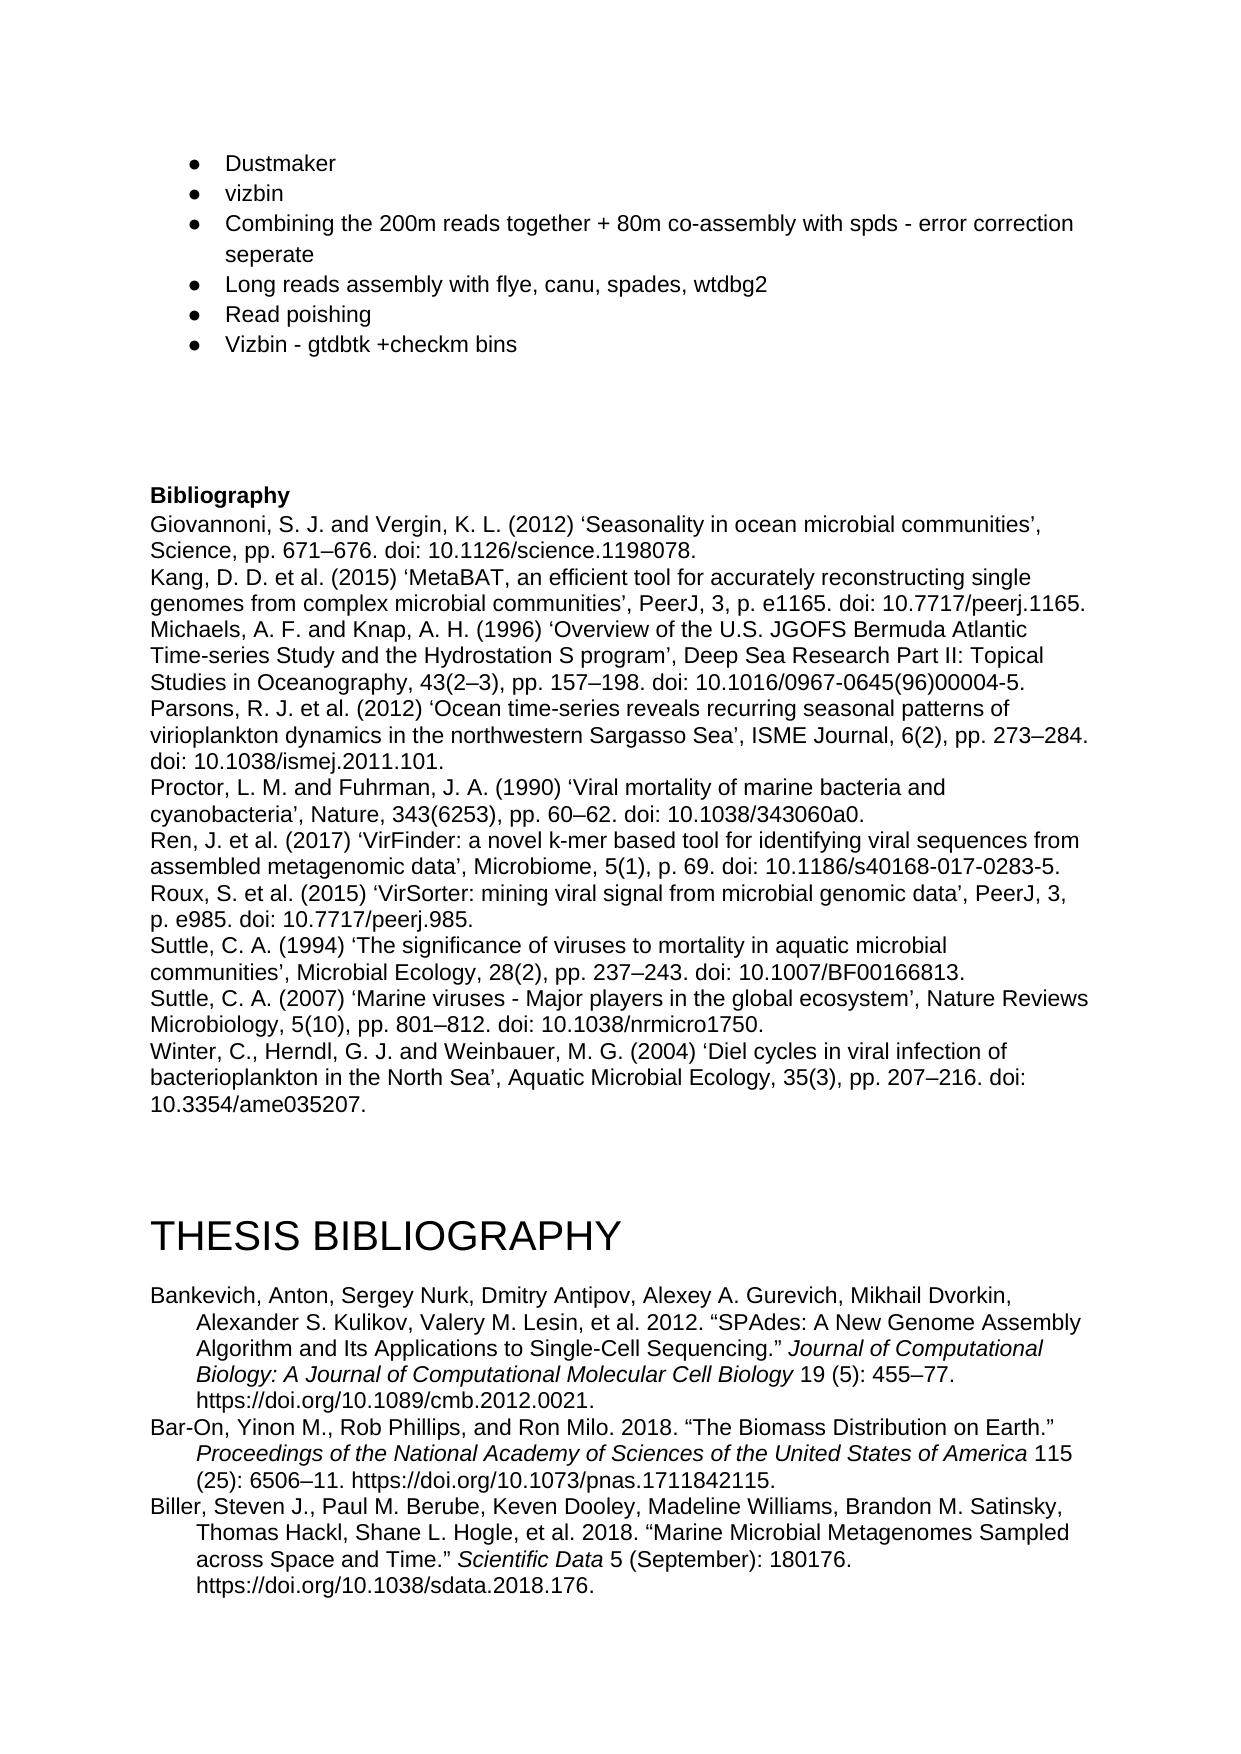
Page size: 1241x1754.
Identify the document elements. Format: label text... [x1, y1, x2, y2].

text Ren, J. et al. (2017) ‘VirFinder: a novel k-mer based tool for identifying viral sequences from assembled metagenomic data’, Microbiome, 5(1), p. 69. doi: 10.1186/s40168-017-0283-5. [150, 827, 1090, 880]
text Bankevich, Anton, Sergey Nurk, Dmitry Antipov, Alexey A. Gurevich, Mikhail Dvorkin, Alexander S. Kulikov, Valery M. Lesin, et al. 2012. “SPAdes: A New Genome Assembly Algorithm and Its Applications to Single-Cell Sequencing.” Journal of Computational Biology: A Journal of Computational Molecular Cell Biology 19 (5): 455–77. https://doi.org/10.1089/cmb.2012.0021. [150, 1282, 1090, 1414]
list Read poishing [187, 301, 1090, 327]
text Suttle, C. A. (1994) ‘The significance of viruses to mortality in aquatic microbial communities’, Microbial Ecology, 28(2), pp. 237–243. doi: 10.1007/BF00166813. [150, 932, 1090, 985]
list Dustmaker [187, 150, 1090, 176]
list vizbin [187, 180, 1090, 207]
text Giovannoni, S. J. and Vergin, K. L. (2012) ‘Seasonality in ocean microbial communities’, Science, pp. 671–676. doi: 10.1126/science.1198078. [150, 511, 1090, 563]
text Winter, C., Herndl, G. J. and Weinbauer, M. G. (2004) ‘Diel cycles in viral infection of bacterioplankton in the North Sea’, Aquatic Microbial Ecology, 35(3), pp. 207–216. doi: 10.3354/ame035207. [150, 1038, 1090, 1117]
text Michaels, A. F. and Knap, A. H. (1996) ‘Overview of the U.S. JGOFS Bermuda Atlantic Time-series Study and the Hydrostation S program’, Deep Sea Research Part II: Topical Studies in Oceanography, 43(2–3), pp. 157–198. doi: 10.1016/0967-0645(96)00004-5. [150, 616, 1090, 695]
text Bar-On, Yinon M., Rob Phillips, and Ron Milo. 2018. “The Biomass Distribution on Earth.” Proceedings of the National Academy of Sciences of the United States of America 115 (25): 6506–11. https://doi.org/10.1073/pnas.1711842115. [150, 1414, 1090, 1493]
text Roux, S. et al. (2015) ‘VirSorter: mining viral signal from microbial genomic data’, PeerJ, 3, p. e985. doi: 10.7717/peerj.985. [150, 880, 1090, 932]
text Suttle, C. A. (2007) ‘Marine viruses - Major players in the global ecosystem’, Nature Reviews Microbiology, 5(10), pp. 801–812. doi: 10.1038/nrmicro1750. [150, 985, 1090, 1038]
text Proctor, L. M. and Fuhrman, J. A. (1990) ‘Viral mortality of marine bacteria and cyanobacteria’, Nature, 343(6253), pp. 60–62. doi: 10.1038/343060a0. [150, 774, 1090, 827]
text Kang, D. D. et al. (2015) ‘MetaBAT, an efficient tool for accurately reconstructing single genomes from complex microbial communities’, PeerJ, 3, p. e1165. doi: 10.7717/peerj.1165. [150, 563, 1090, 616]
list Combining the 200m reads together + 80m co-assembly with spds - error correction seperate [187, 210, 1090, 267]
text Parsons, R. J. et al. (2012) ‘Ocean time-series reveals recurring seasonal patterns of virioplankton dynamics in the northwestern Sargasso Sea’, ISME Journal, 6(2), pp. 273–284. doi: 10.1038/ismej.2011.101. [150, 695, 1090, 774]
subtitle THESIS BIBLIOGRAPHY [150, 1211, 1090, 1259]
text Biller, Steven J., Paul M. Berube, Keven Dooley, Madeline Williams, Brandon M. Satinsky, Thomas Hackl, Shane L. Hogle, et al. 2018. “Marine Microbial Metagenomes Sampled across Space and Time.” Scientific Data 5 (September): 180176. https://doi.org/10.1038/sdata.2018.176. [150, 1493, 1090, 1598]
list Long reads assembly with flye, canu, spades, wtdbg2 [187, 271, 1090, 297]
list Vizbin - gtdbtk +checkm bins [187, 331, 1090, 358]
text Bibliography [150, 482, 1090, 509]
